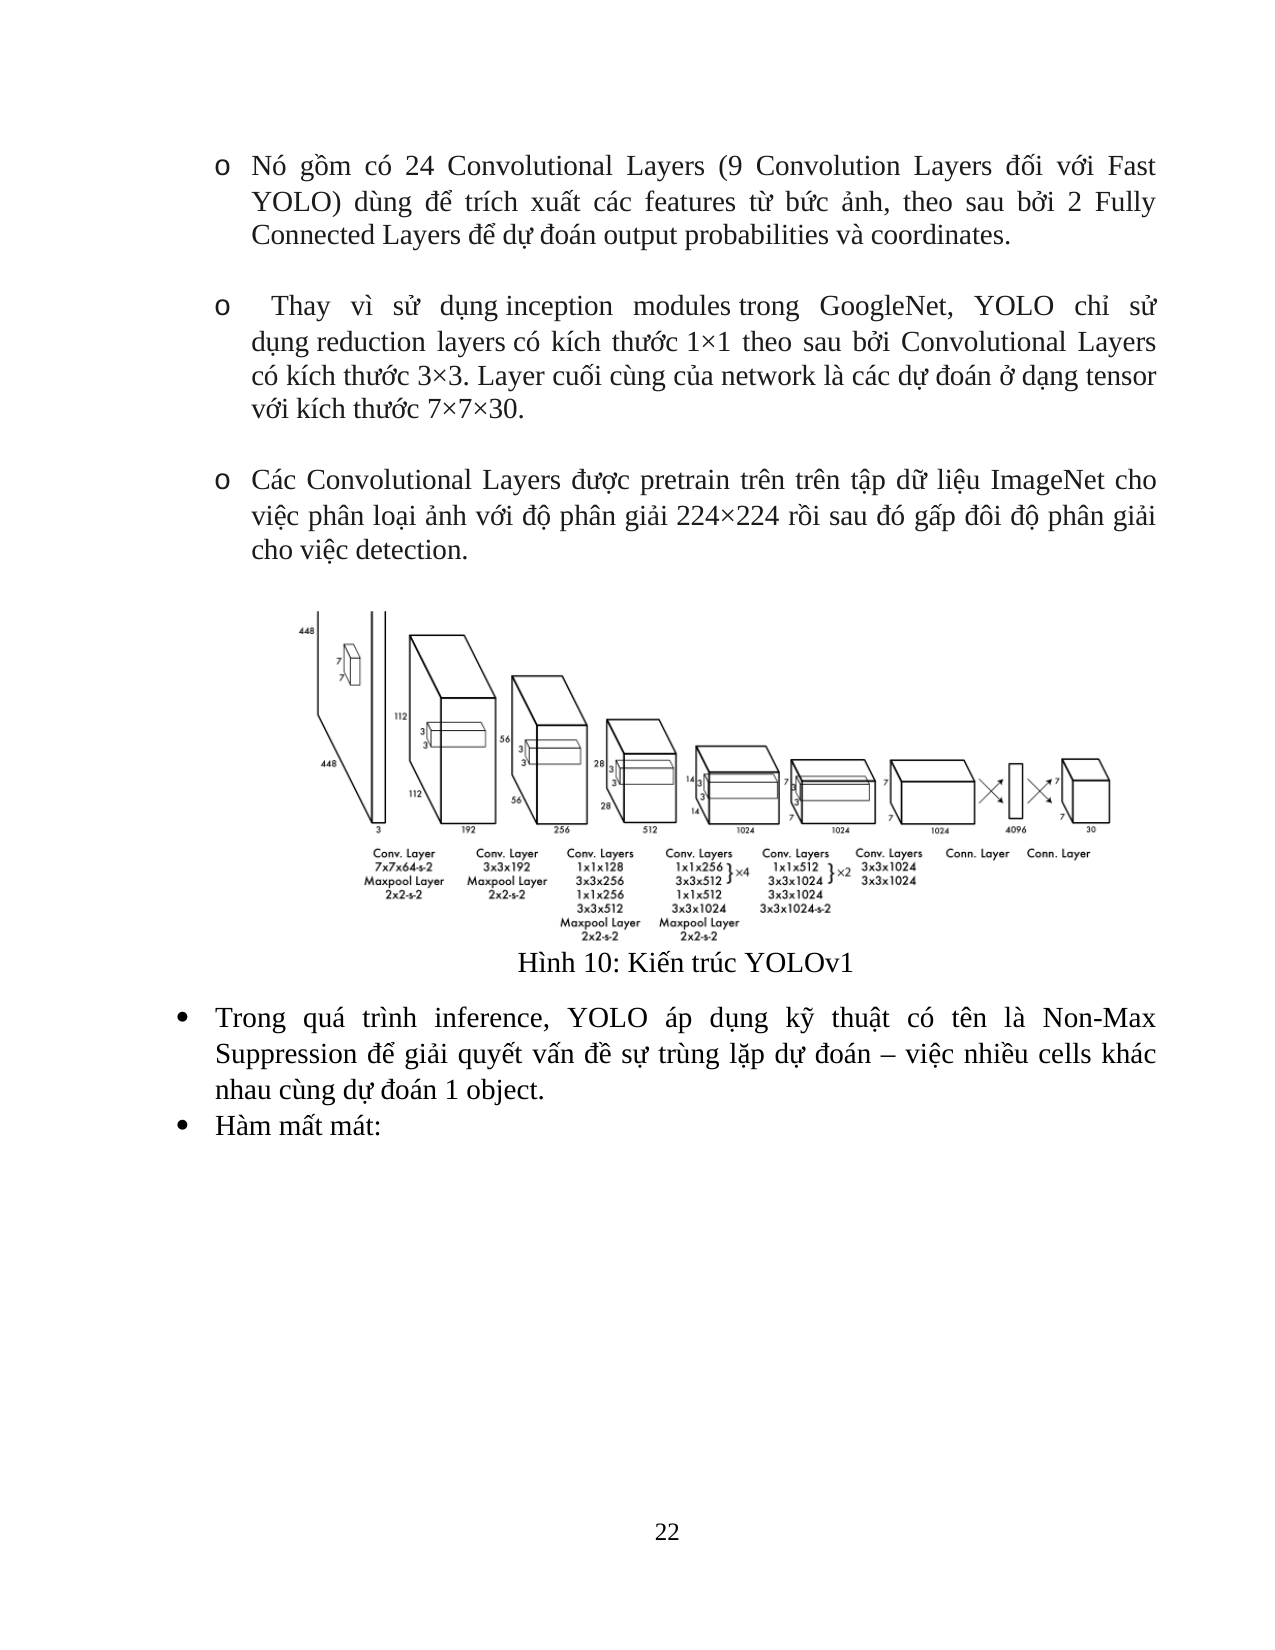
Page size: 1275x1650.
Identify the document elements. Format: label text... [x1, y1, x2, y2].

list Thay vì sử dụng inception modules trong GoogleNet, YOLO chỉ sử dụng reduction layers có kích thước 1×1 theo sau bởi Convolutional Layers có kích thước 3×3. Layer cuối cùng của network là các dự đoán ở dạng tensor với kích thước 7×7×30. [213, 288, 1157, 425]
list Trong quá trình inference, YOLO áp dụng kỹ thuật có tên là Non-Max Suppression để giải quyết vấn đề sự trùng lặp dự đoán – việc nhiều cells khác nhau cùng dự đoán 1 object. [177, 1000, 1157, 1106]
list Hàm mất mát: [177, 1108, 1157, 1142]
picture [293, 603, 1115, 946]
list Các Convolutional Layers được pretrain trên trên tập dữ liệu ImageNet cho việc phân loại ảnh với độ phân giải 224×224 rồi sau đó gấp đôi độ phân giải cho việc detection. [213, 462, 1157, 566]
list Nó gồm có 24 Convolutional Layers (9 Convolution Layers đối với Fast YOLO) dùng để trích xuất các features từ bức ảnh, theo sau bởi 2 Fully Connected Layers để dự đoán output probabilities và coordinates. [213, 148, 1157, 251]
text Hình 10: Kiến trúc YOLOv1 [177, 946, 1157, 979]
